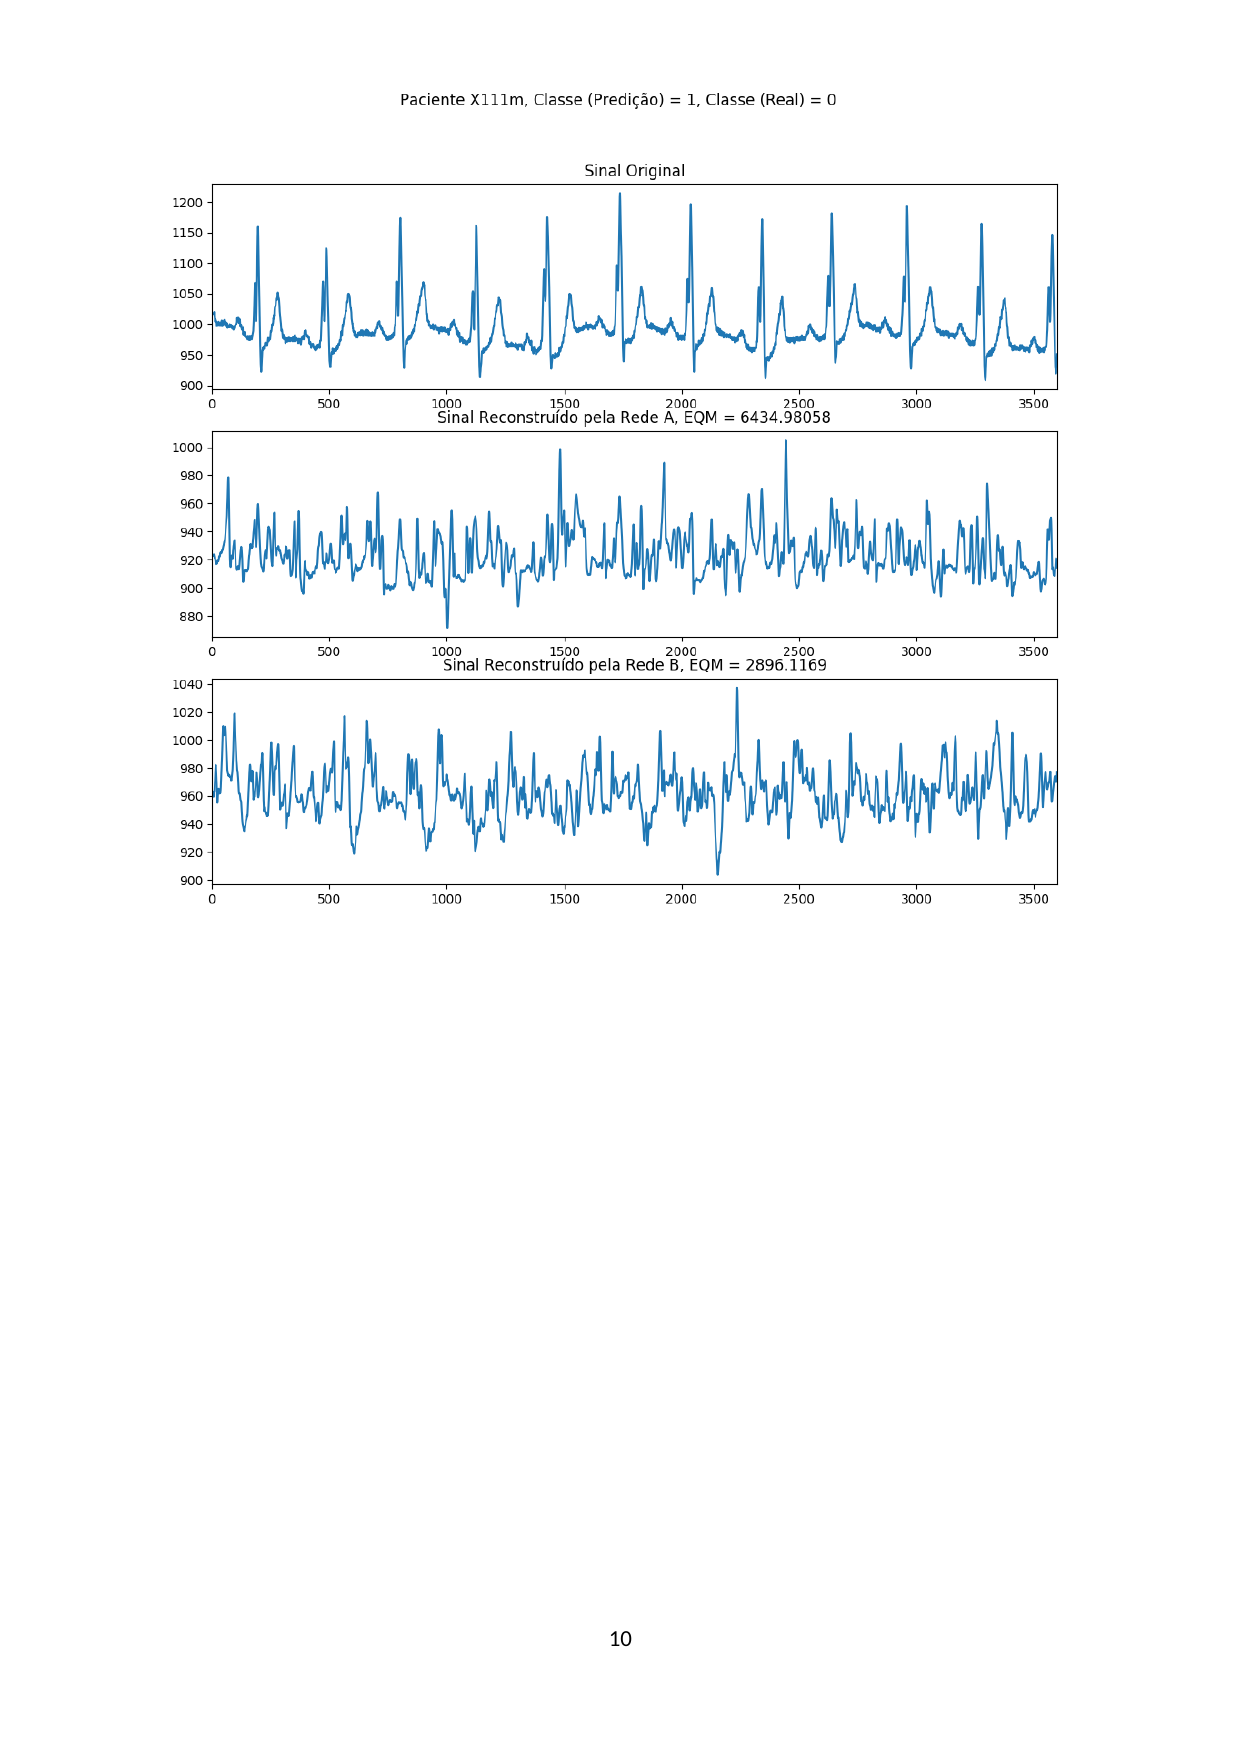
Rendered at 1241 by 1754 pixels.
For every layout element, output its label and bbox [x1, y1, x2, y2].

picture [75, 75, 1166, 984]
